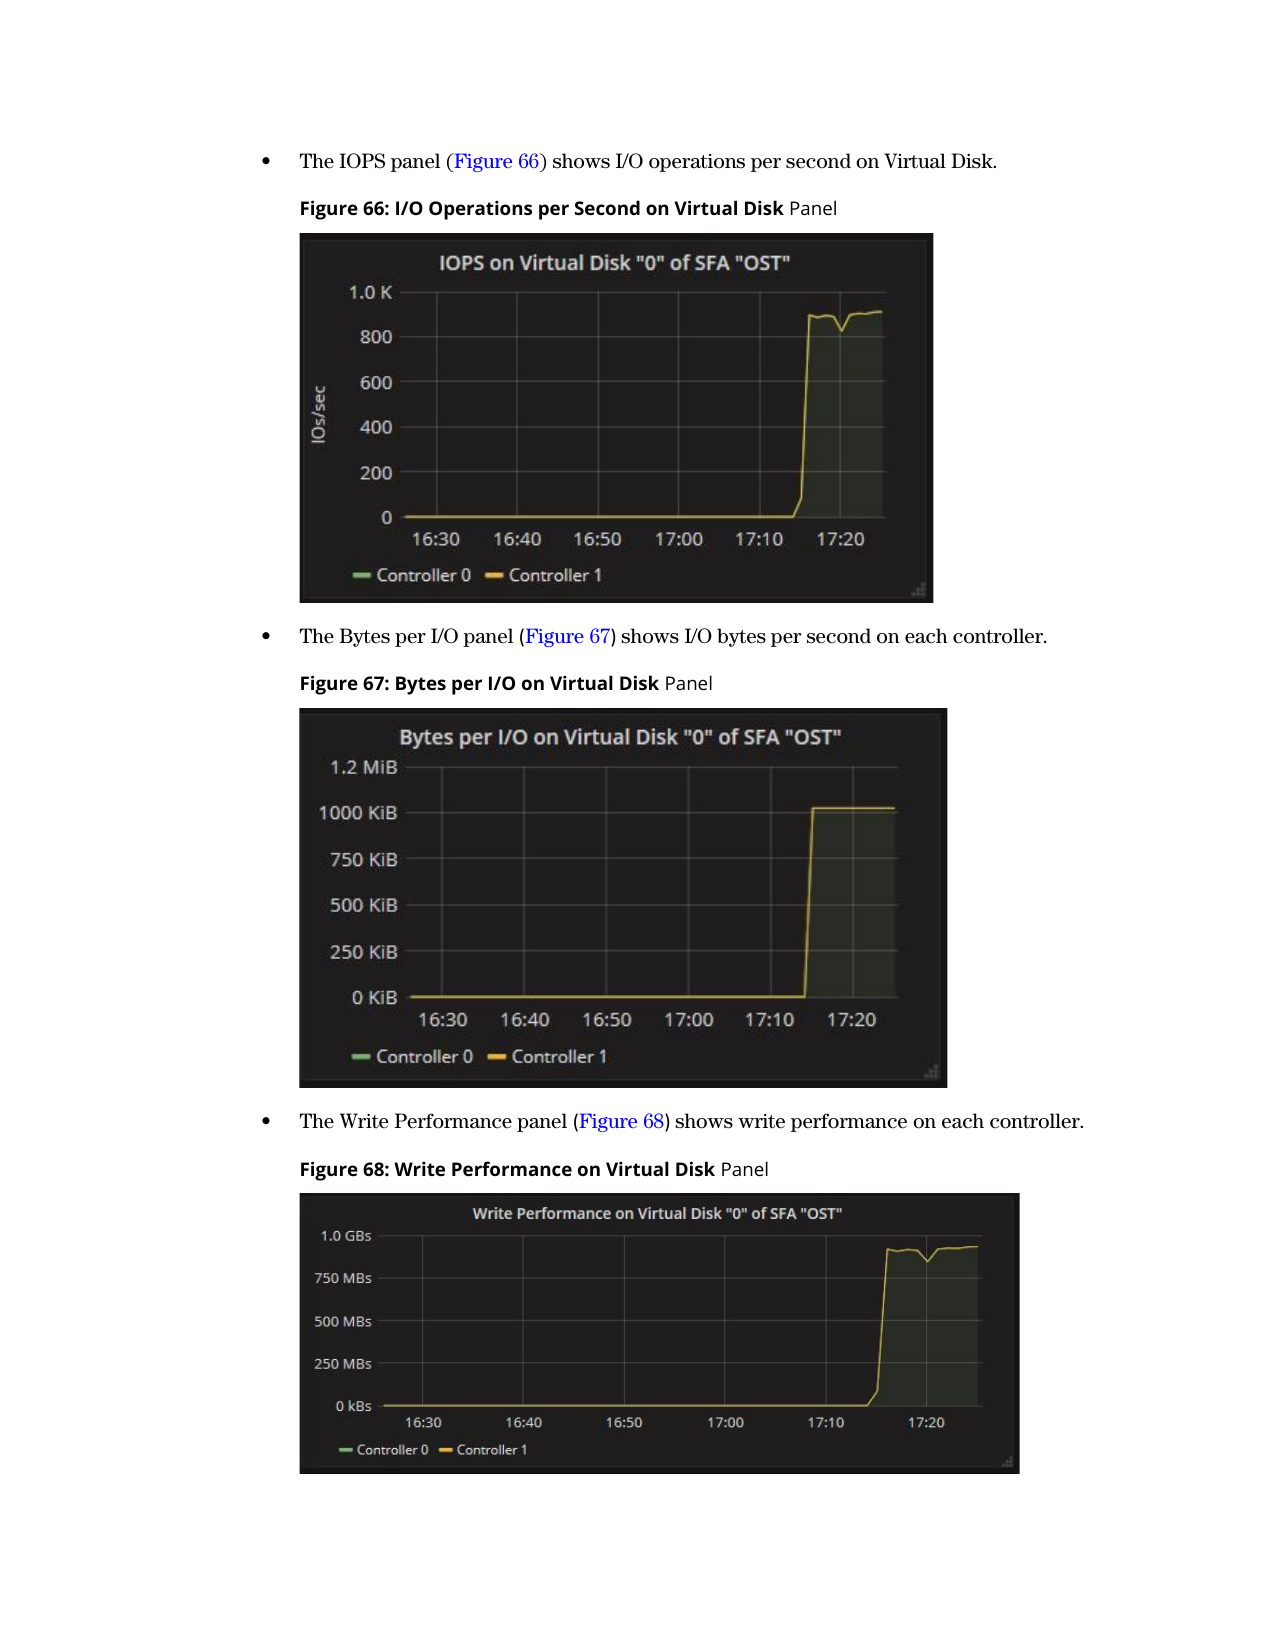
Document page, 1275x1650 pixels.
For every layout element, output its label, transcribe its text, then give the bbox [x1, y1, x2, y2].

list The Write Performance panel (Figure 68) shows write performance on each controller. [262, 1108, 1125, 1135]
picture [299, 708, 948, 1088]
picture [299, 1193, 1020, 1474]
list The Bytes per I/O panel (Figure 67) shows I/O bytes per second on each controller. [262, 623, 1125, 650]
list The IOPS panel (Figure 66) shows I/O operations per second on Virtual Disk. [262, 150, 1125, 175]
picture [299, 233, 934, 603]
